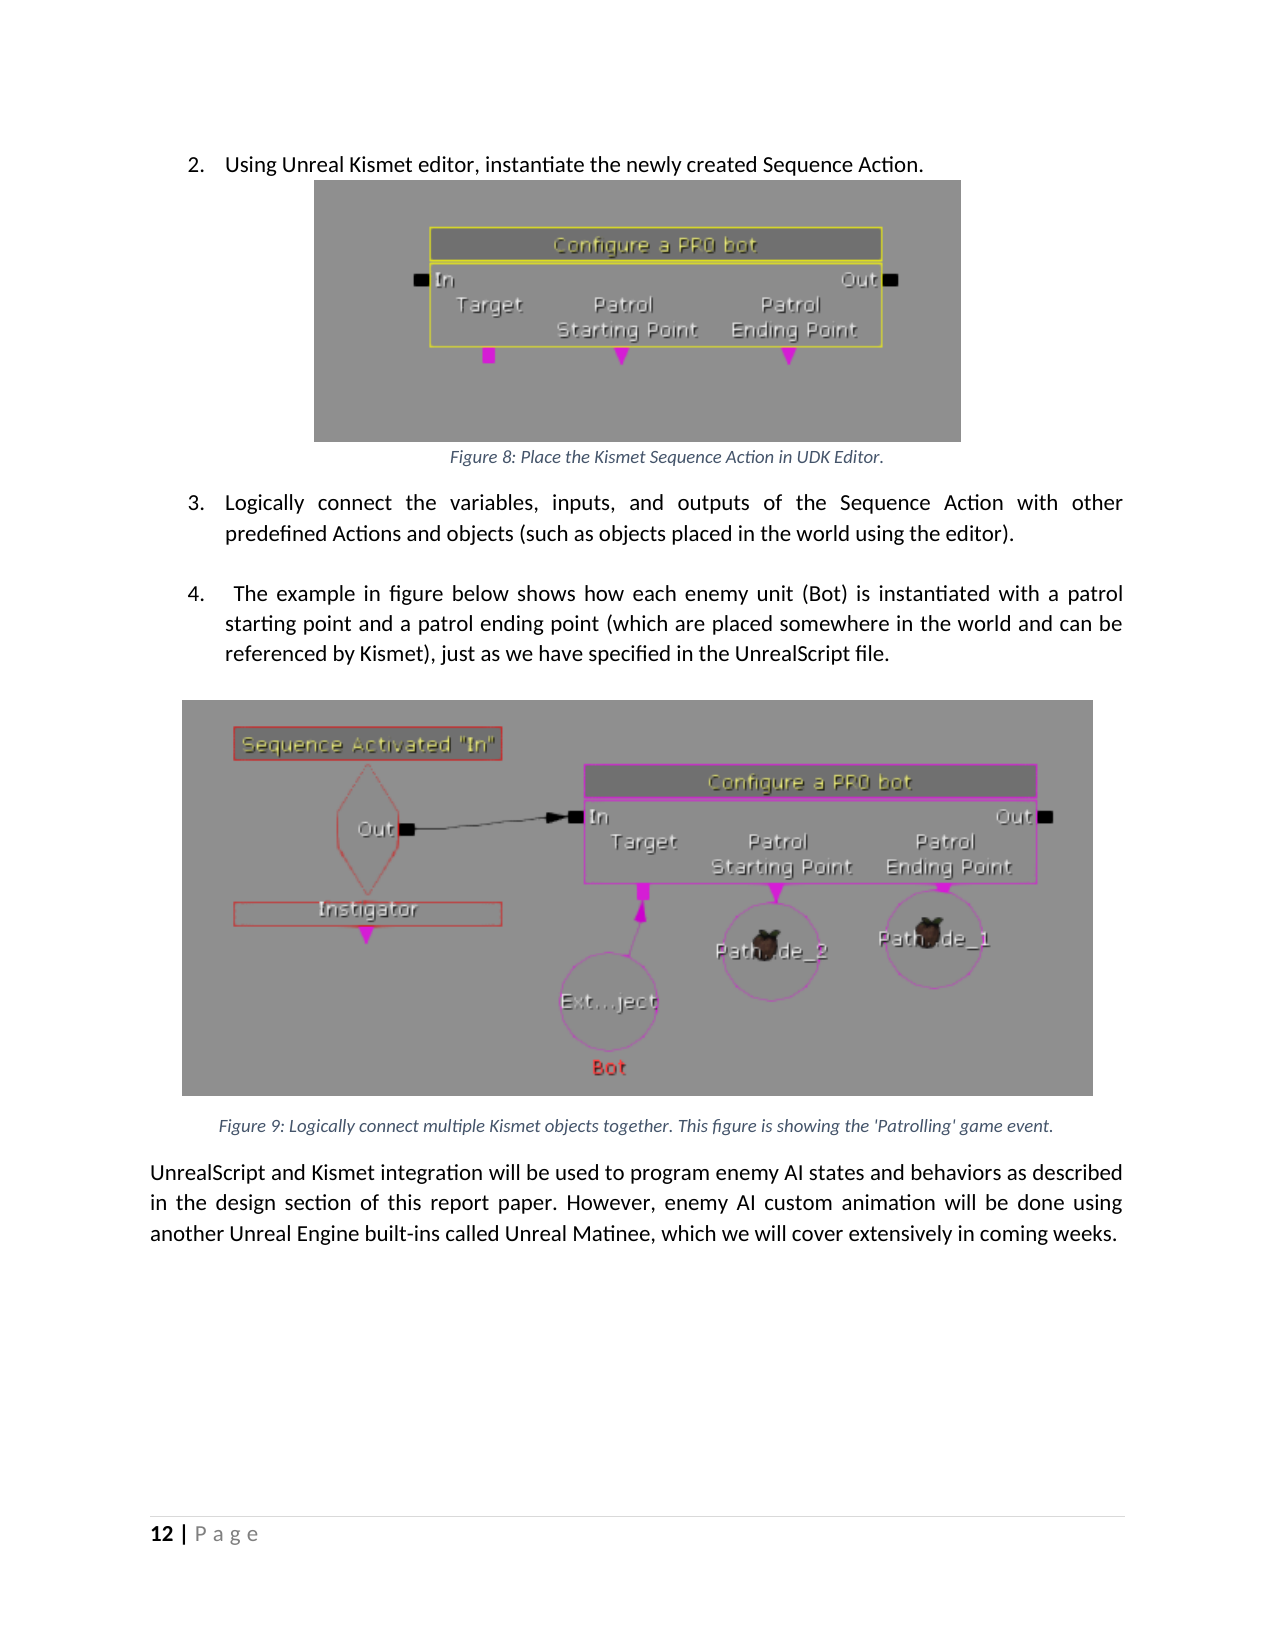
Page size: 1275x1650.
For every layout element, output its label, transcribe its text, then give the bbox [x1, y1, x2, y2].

text UnrealScript and Kismet integration will be used to program enemy AI states and behaviors as described in the design section of this report paper. However, enemy AI custom animation will be done using another Unreal Engine built-ins called Unreal Matinee, which we will cover extensively in coming weeks. [150, 1158, 1125, 1247]
list Logically connect the variables, inputs, and outputs of the Sequence Action with other predefined Actions and objects (such as objects placed in the world using the editor). [187, 488, 1125, 547]
picture [314, 180, 961, 442]
list Using Unreal Kismet editor, instantiate the newly created Sequence Action. [187, 150, 1125, 178]
list The example in figure below shows how each enemy unit (Bot) is instantiated with a patrol starting point and a patrol ending point (which are placed somewhere in the world and can be referenced by Kismet), just as we have specified in the UnrealScript file. [187, 579, 1125, 668]
picture [182, 700, 1093, 1096]
